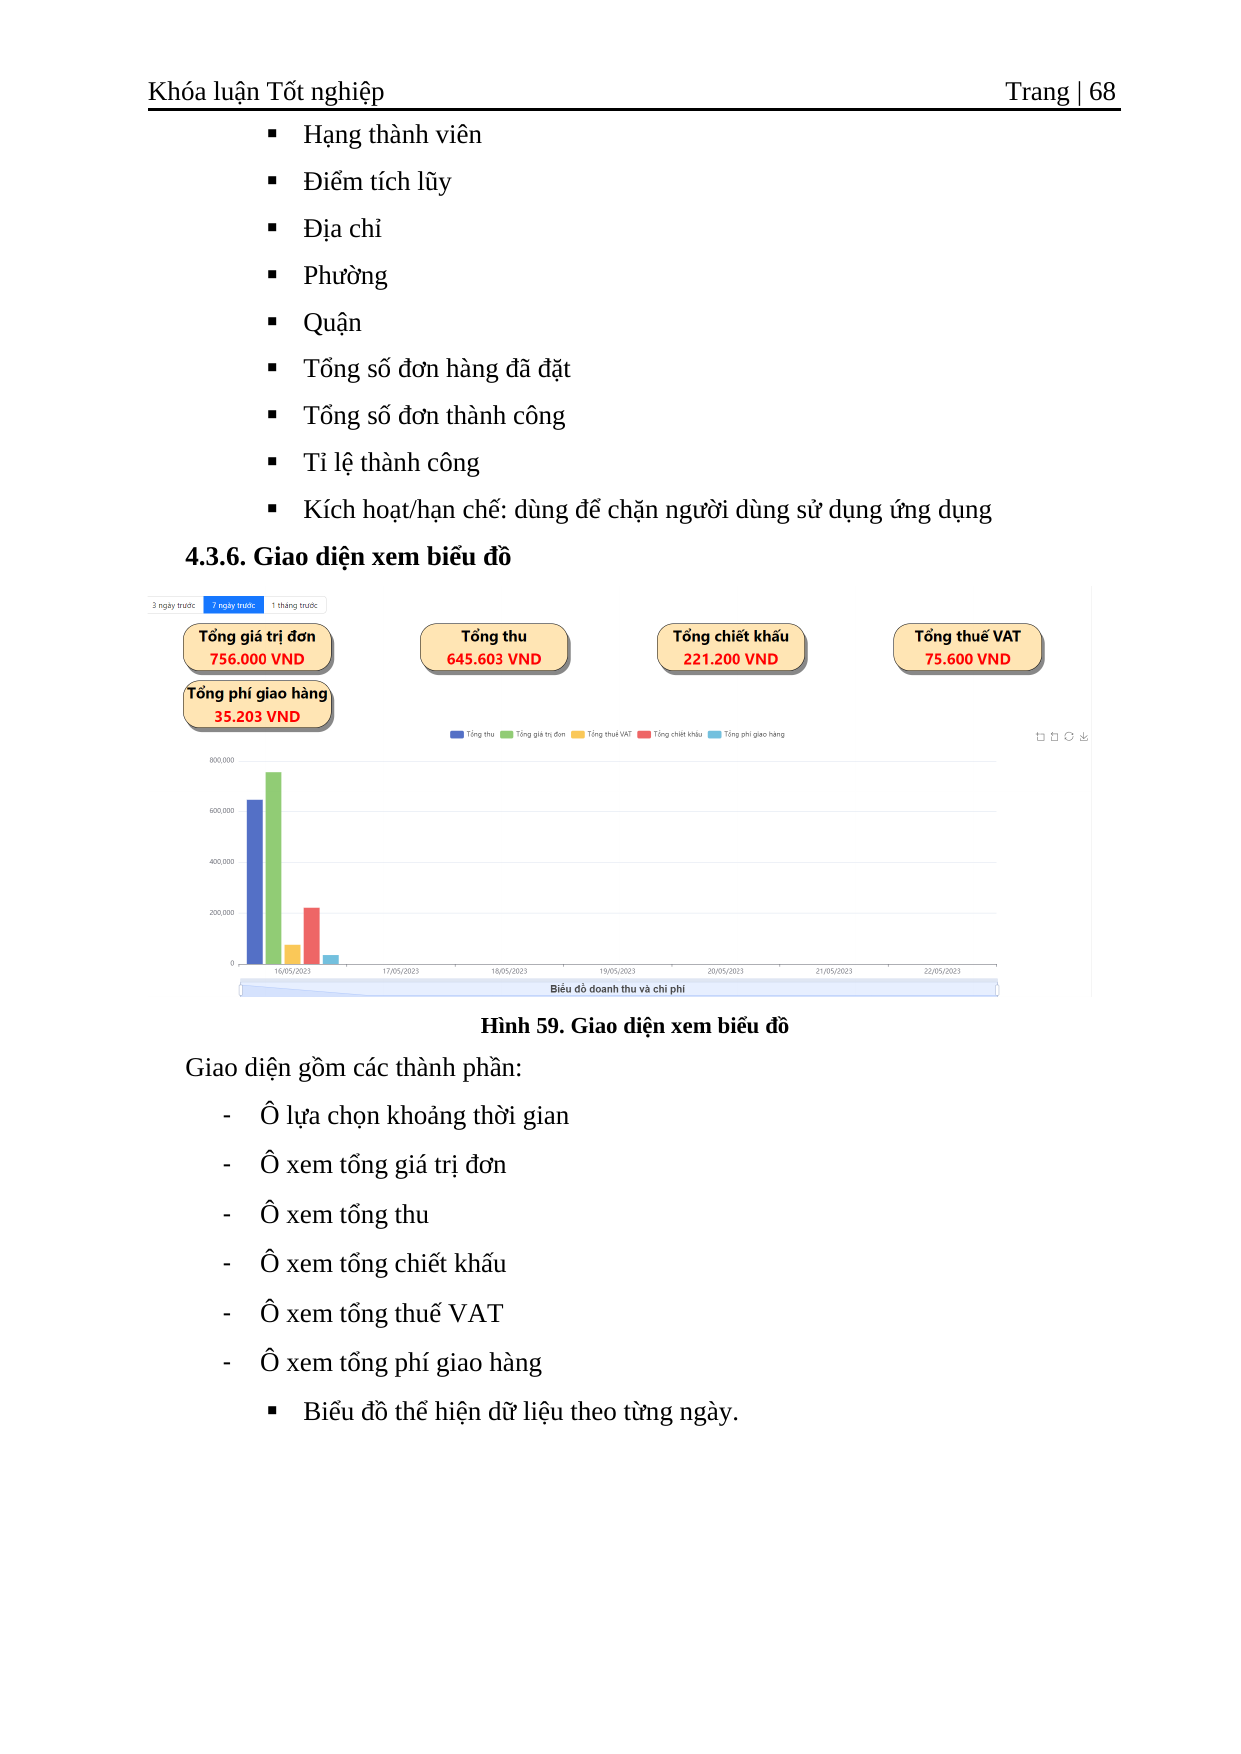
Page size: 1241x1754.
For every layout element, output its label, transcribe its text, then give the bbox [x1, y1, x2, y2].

text Giao diện gồm các thành phần: [185, 1052, 1122, 1083]
list Quận [266, 306, 1122, 337]
list Hạng thành viên [266, 118, 1122, 149]
list Tổng số đơn hàng đã đặt [266, 352, 1122, 384]
list Ô xem tổng phí giao hàng [223, 1346, 1122, 1379]
text Hình 59. Giao diện xem biểu đồ [148, 1012, 1122, 1038]
list Ô xem tổng thu [223, 1197, 1122, 1230]
list Địa chỉ [266, 212, 1122, 243]
list Tổng số đơn thành công [266, 399, 1122, 431]
list Điểm tích lũy [266, 165, 1122, 196]
list Ô lựa chọn khoảng thời gian [223, 1098, 1122, 1131]
picture [147, 586, 1092, 997]
list Kích hoạt/hạn chế: dùng để chặn người dùng sử dụng ứng dụng [266, 493, 1122, 524]
list Tỉ lệ thành công [266, 446, 1122, 477]
list Ô xem tổng giá trị đơn [223, 1148, 1122, 1181]
list Biểu đồ thể hiện dữ liệu theo từng ngày. [266, 1395, 1122, 1426]
list Ô xem tổng chiết khấu [223, 1247, 1122, 1280]
list Giao diện xem biểu đồ [185, 540, 1122, 571]
list Ô xem tổng thuế VAT [223, 1296, 1122, 1329]
list Phường [266, 259, 1122, 290]
